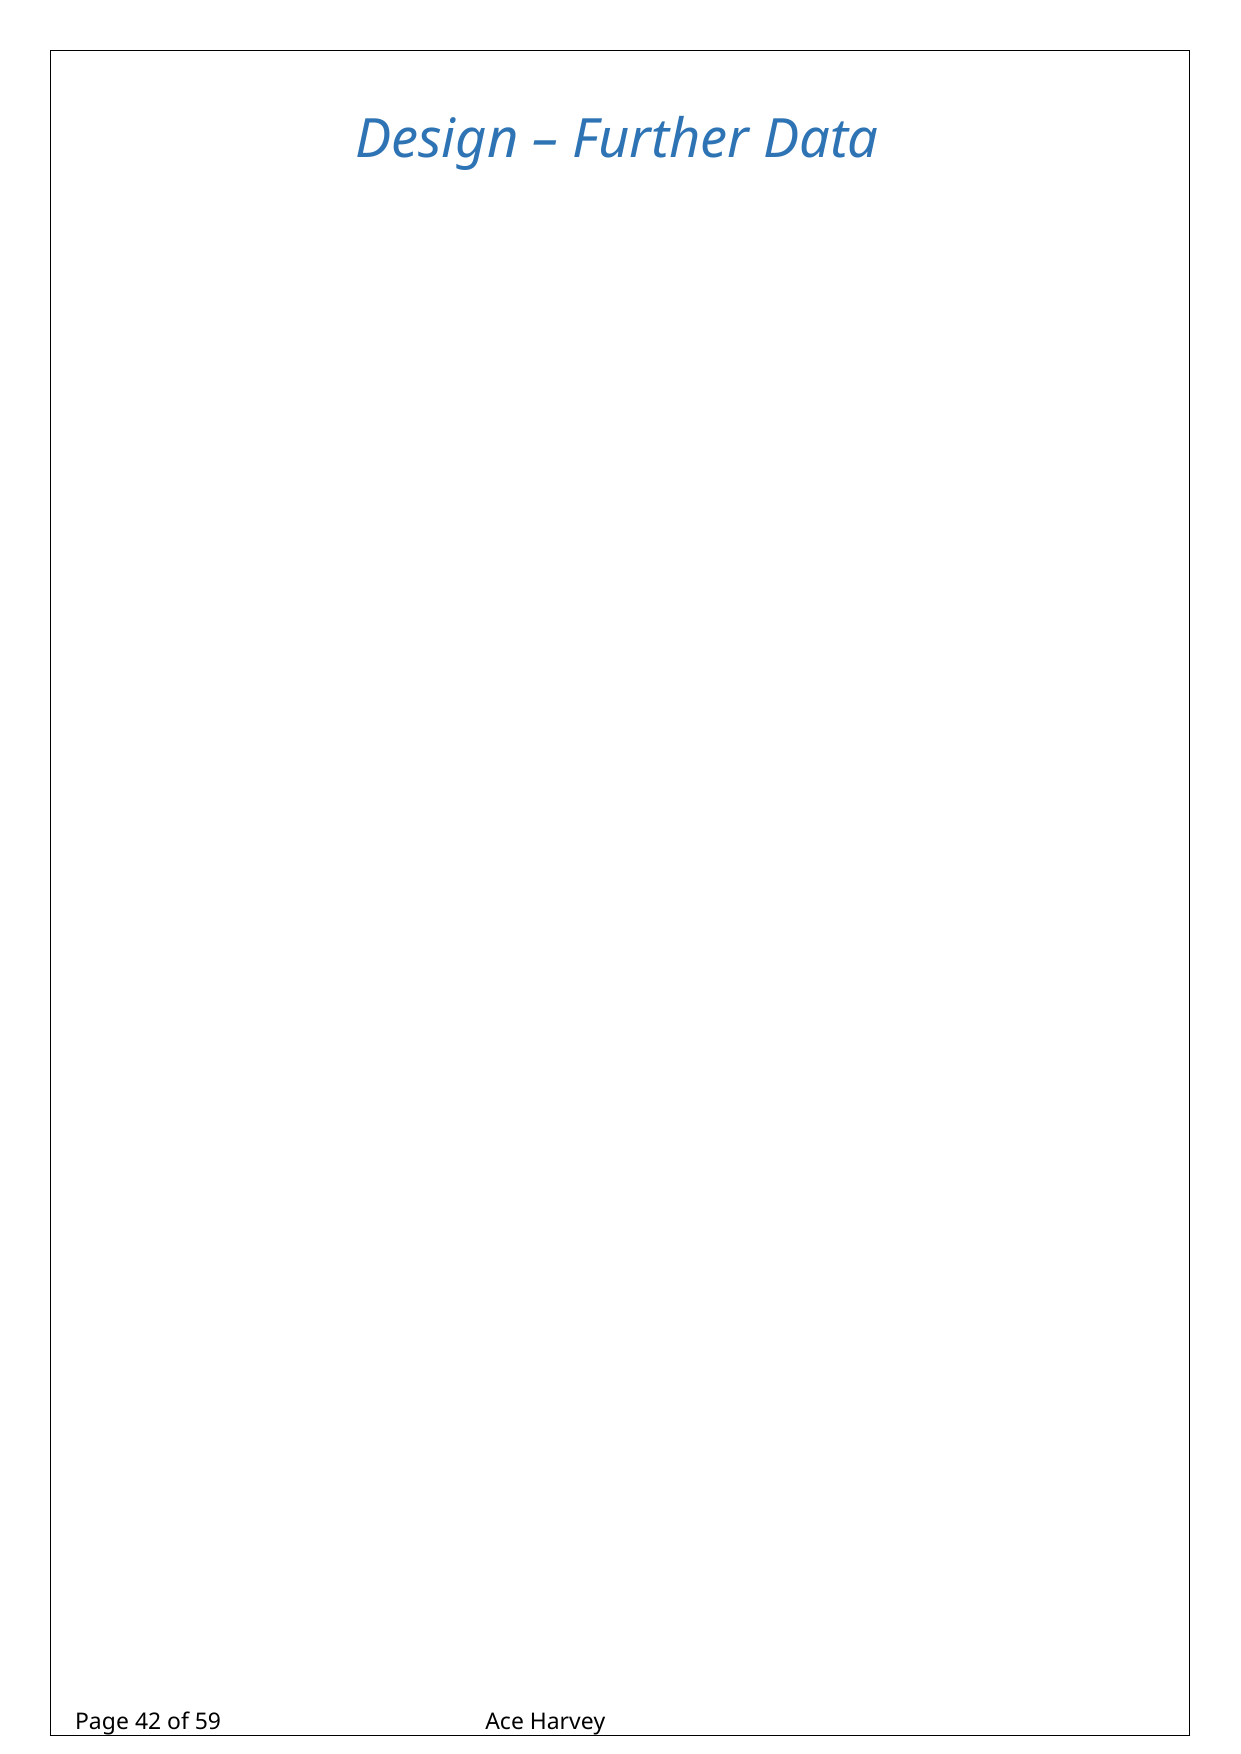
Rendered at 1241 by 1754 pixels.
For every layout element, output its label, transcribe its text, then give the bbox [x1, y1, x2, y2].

subtitle Design – Further Data [75, 100, 1165, 174]
